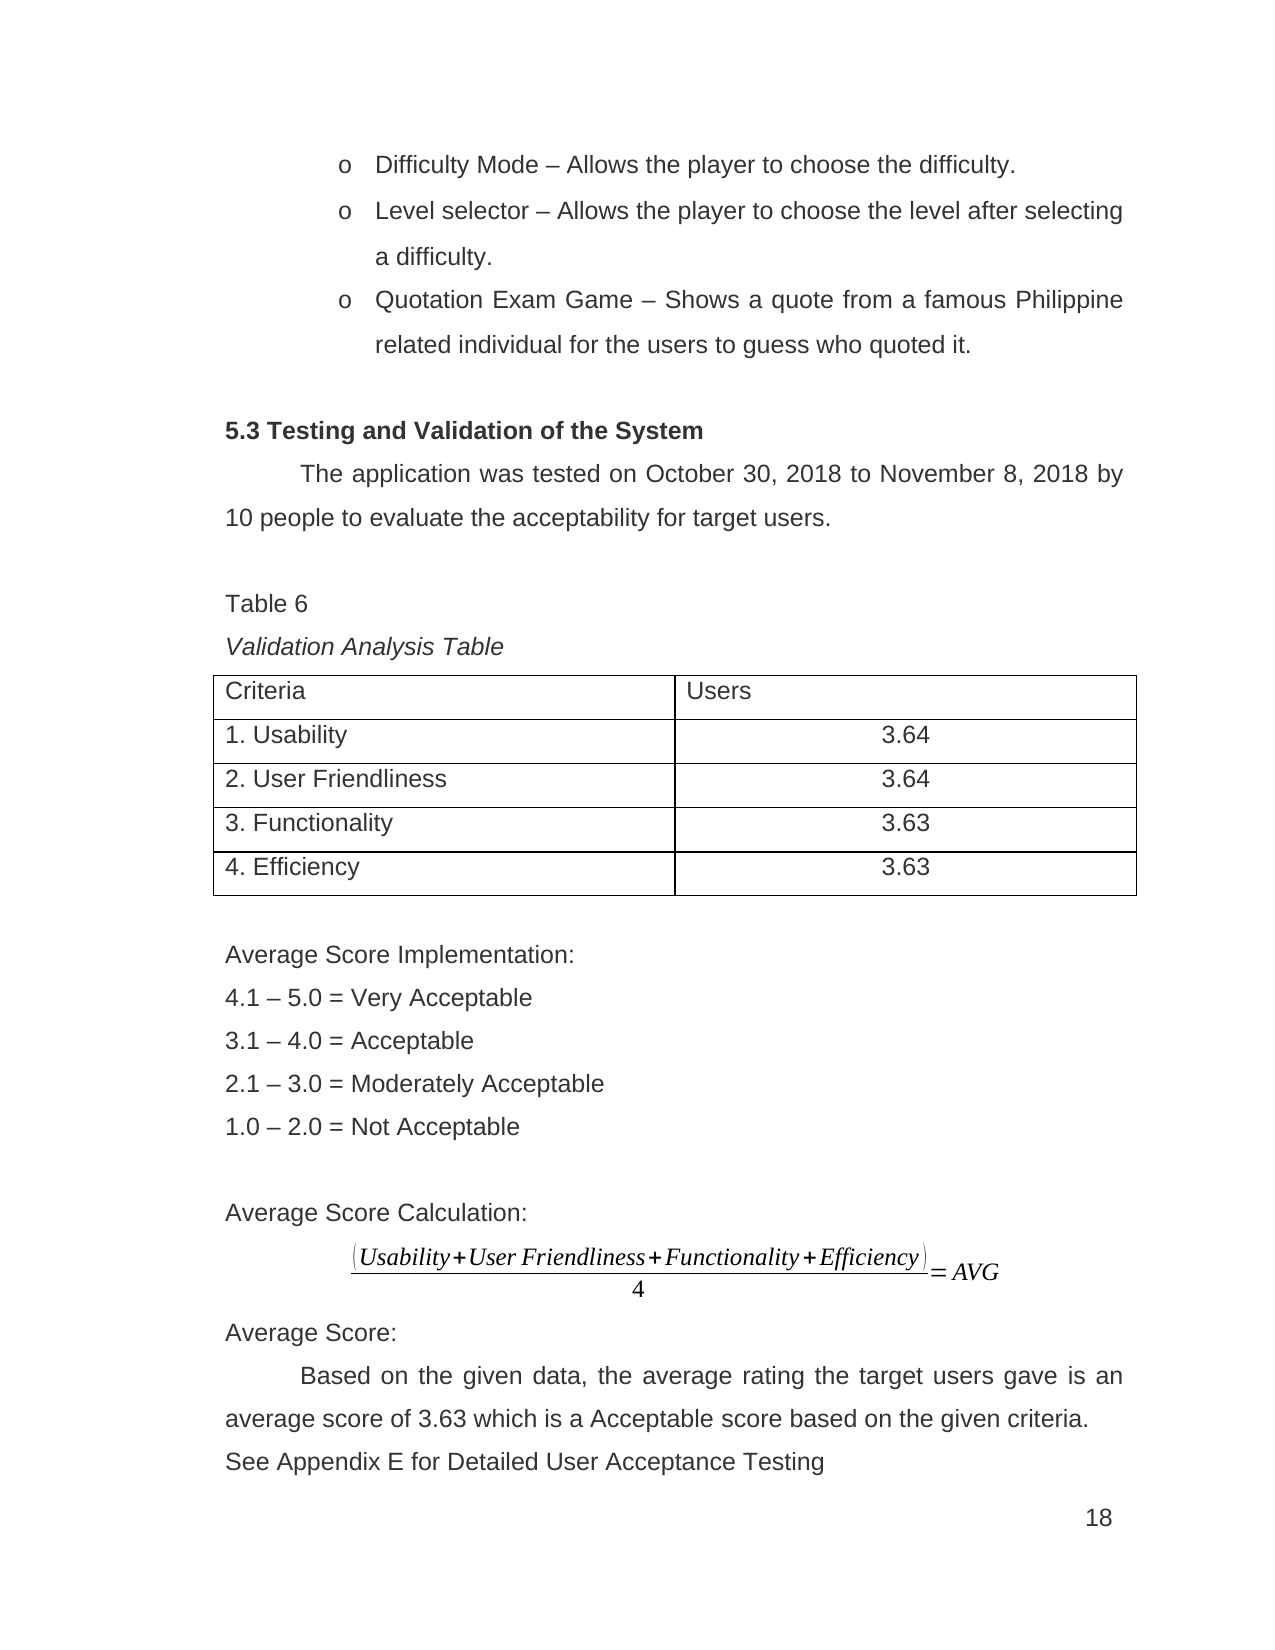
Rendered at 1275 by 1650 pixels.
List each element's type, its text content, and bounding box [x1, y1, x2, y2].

table_cell 3.64 [676, 764, 1136, 807]
text 3.1 – 4.0 = Acceptable [225, 1026, 1125, 1054]
text Validation Analysis Table [225, 632, 1125, 661]
text 1.0 – 2.0 = Not Acceptable [225, 1112, 1125, 1141]
table_cell 3.63 [676, 853, 1136, 895]
table_cell 3.64 [676, 720, 1136, 763]
table_cell 1. Usability [214, 720, 674, 763]
table_cell 2. User Friendliness [214, 764, 674, 807]
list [337, 196, 1125, 270]
text 2.1 – 3.0 = Moderately Acceptable [225, 1069, 1125, 1098]
table_cell 3. Functionality [214, 808, 674, 851]
text 4.1 – 5.0 = Very Acceptable [225, 983, 1125, 1011]
list Difficulty Mode – Allows the player to choose the difficulty. [337, 150, 1125, 181]
table_cell 3.63 [676, 808, 1136, 851]
table_cell 4. Efficiency [214, 853, 674, 895]
text Table 6 [225, 589, 1125, 618]
text Based on the given data, the average rating the target users gave is an average score of 3.63 which is a Acceptable score based on the given criteria. [225, 1361, 1125, 1433]
text See Appendix E for Detailed User Acceptance Testing [225, 1447, 1125, 1476]
text 5.3 Testing and Validation of the System [225, 416, 1125, 445]
text Average Score Calculation: [225, 1198, 1125, 1227]
table_header Users [676, 676, 1136, 719]
text Average Score: [225, 1318, 1125, 1347]
text Average Score Implementation: [225, 939, 1125, 968]
table_header Criteria [214, 676, 674, 719]
list Quotation Exam Game – Shows a quote from a famous Philippine related individual for the users to guess who quoted it. [337, 285, 1125, 359]
text The application was tested on October 30, 2018 to November 8, 2018 by 10 people to evaluate the acceptability for target users. [225, 459, 1125, 531]
